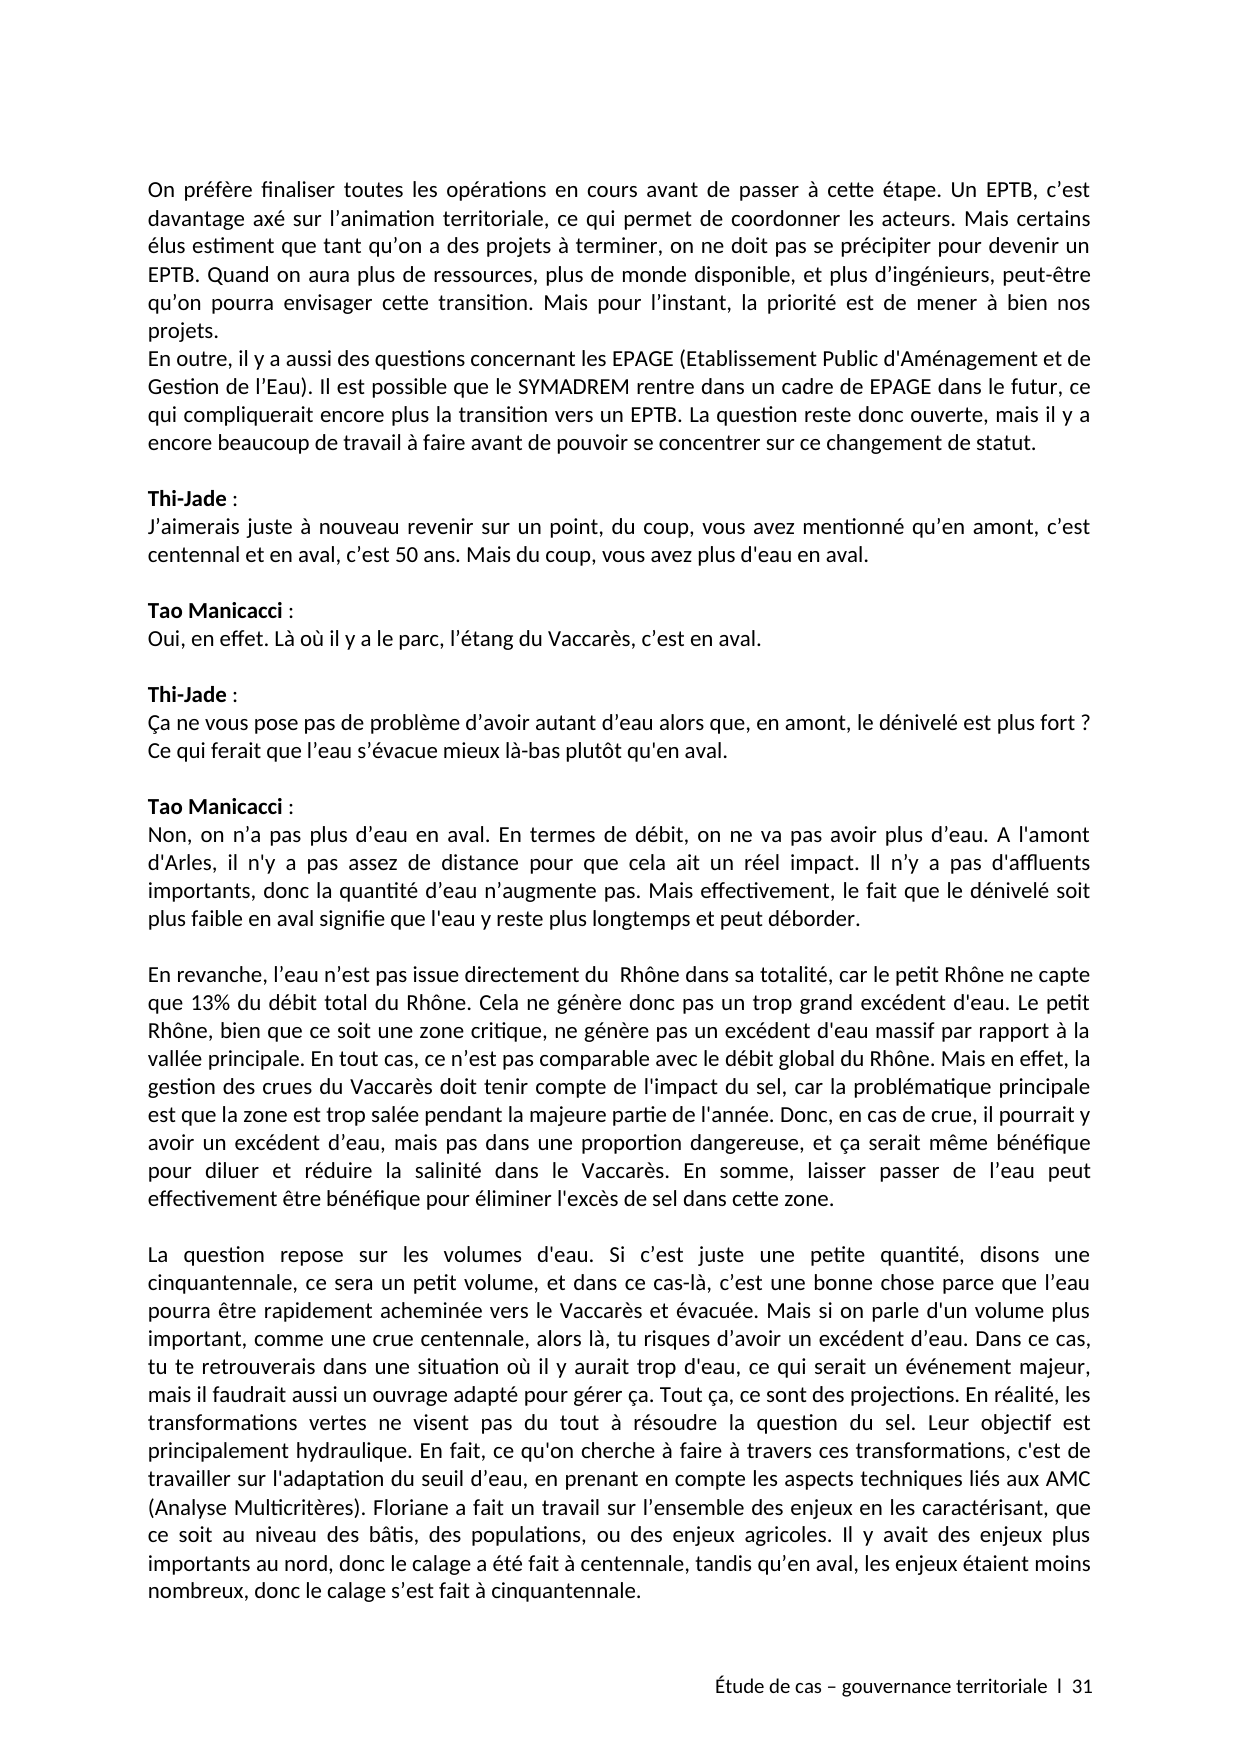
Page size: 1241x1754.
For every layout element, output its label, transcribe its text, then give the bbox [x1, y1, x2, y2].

text Tao Manicacci : [148, 596, 1093, 624]
text On préfère finaliser toutes les opérations en cours avant de passer à cette étape. Un EPTB, c’est davantage axé sur l’animation territoriale, ce qui permet de coordonner les acteurs. Mais certains élus estiment que tant qu’on a des projets à terminer, on ne doit pas se précipiter pour devenir un EPTB. Quand on aura plus de ressources, plus de monde disponible, et plus d’ingénieurs, peut-être qu’on pourra envisager cette transition. Mais pour l’instant, la priorité est de mener à bien nos projets. [148, 176, 1093, 344]
text Ça ne vous pose pas de problème d’avoir autant d’eau alors que, en amont, le dénivelé est plus fort ? Ce qui ferait que l’eau s’évacue mieux là-bas plutôt qu'en aval. [148, 708, 1093, 764]
text La question repose sur les volumes d'eau. Si c’est juste une petite quantité, disons une cinquantennale, ce sera un petit volume, et dans ce cas-là, c’est une bonne chose parce que l’eau pourra être rapidement acheminée vers le Vaccarès et évacuée. Mais si on parle d'un volume plus important, comme une crue centennale, alors là, tu risques d’avoir un excédent d’eau. Dans ce cas, tu te retrouverais dans une situation où il y aurait trop d'eau, ce qui serait un événement majeur, mais il faudrait aussi un ouvrage adapté pour gérer ça. Tout ça, ce sont des projections. En réalité, les transformations vertes ne visent pas du tout à résoudre la question du sel. Leur objectif est principalement hydraulique. En fait, ce qu'on cherche à faire à travers ces transformations, c'est de travailler sur l'adaptation du seuil d’eau, en prenant en compte les aspects techniques liés aux AMC (Analyse Multicritères). Floriane a fait un travail sur l’ensemble des enjeux en les caractérisant, que ce soit au niveau des bâtis, des populations, ou des enjeux agricoles. Il y avait des enjeux plus importants au nord, donc le calage a été fait à centennale, tandis qu’en aval, les enjeux étaient moins nombreux, donc le calage s’est fait à cinquantennale. [148, 1240, 1093, 1605]
text En outre, il y a aussi des questions concernant les EPAGE (Etablissement Public d'Aménagement et de Gestion de l’Eau). Il est possible que le SYMADREM rentre dans un cadre de EPAGE dans le futur, ce qui compliquerait encore plus la transition vers un EPTB. La question reste donc ouverte, mais il y a encore beaucoup de travail à faire avant de pouvoir se concentrer sur ce changement de statut. [148, 344, 1093, 456]
text Thi-Jade : [148, 484, 1093, 512]
text Oui, en effet. Là où il y a le parc, l’étang du Vaccarès, c’est en aval. [148, 624, 1093, 652]
text Tao Manicacci : [148, 792, 1093, 820]
text Thi-Jade : [148, 680, 1093, 708]
text En revanche, l’eau n’est pas issue directement du Rhône dans sa totalité, car le petit Rhône ne capte que 13% du débit total du Rhône. Cela ne génère donc pas un trop grand excédent d'eau. Le petit Rhône, bien que ce soit une zone critique, ne génère pas un excédent d'eau massif par rapport à la vallée principale. En tout cas, ce n’est pas comparable avec le débit global du Rhône. Mais en effet, la gestion des crues du Vaccarès doit tenir compte de l'impact du sel, car la problématique principale est que la zone est trop salée pendant la majeure partie de l'année. Donc, en cas de crue, il pourrait y avoir un excédent d’eau, mais pas dans une proportion dangereuse, et ça serait même bénéfique pour diluer et réduire la salinité dans le Vaccarès. En somme, laisser passer de l’eau peut effectivement être bénéfique pour éliminer l'excès de sel dans cette zone. [148, 960, 1093, 1212]
text J’aimerais juste à nouveau revenir sur un point, du coup, vous avez mentionné qu’en amont, c’est centennal et en aval, c’est 50 ans. Mais du coup, vous avez plus d'eau en aval. [148, 512, 1093, 568]
text Non, on n’a pas plus d’eau en aval. En termes de débit, on ne va pas avoir plus d’eau. A l'amont d'Arles, il n'y a pas assez de distance pour que cela ait un réel impact. Il n’y a pas d'affluents importants, donc la quantité d’eau n’augmente pas. Mais effectivement, le fait que le dénivelé soit plus faible en aval signifie que l'eau y reste plus longtemps et peut déborder. [148, 820, 1093, 932]
